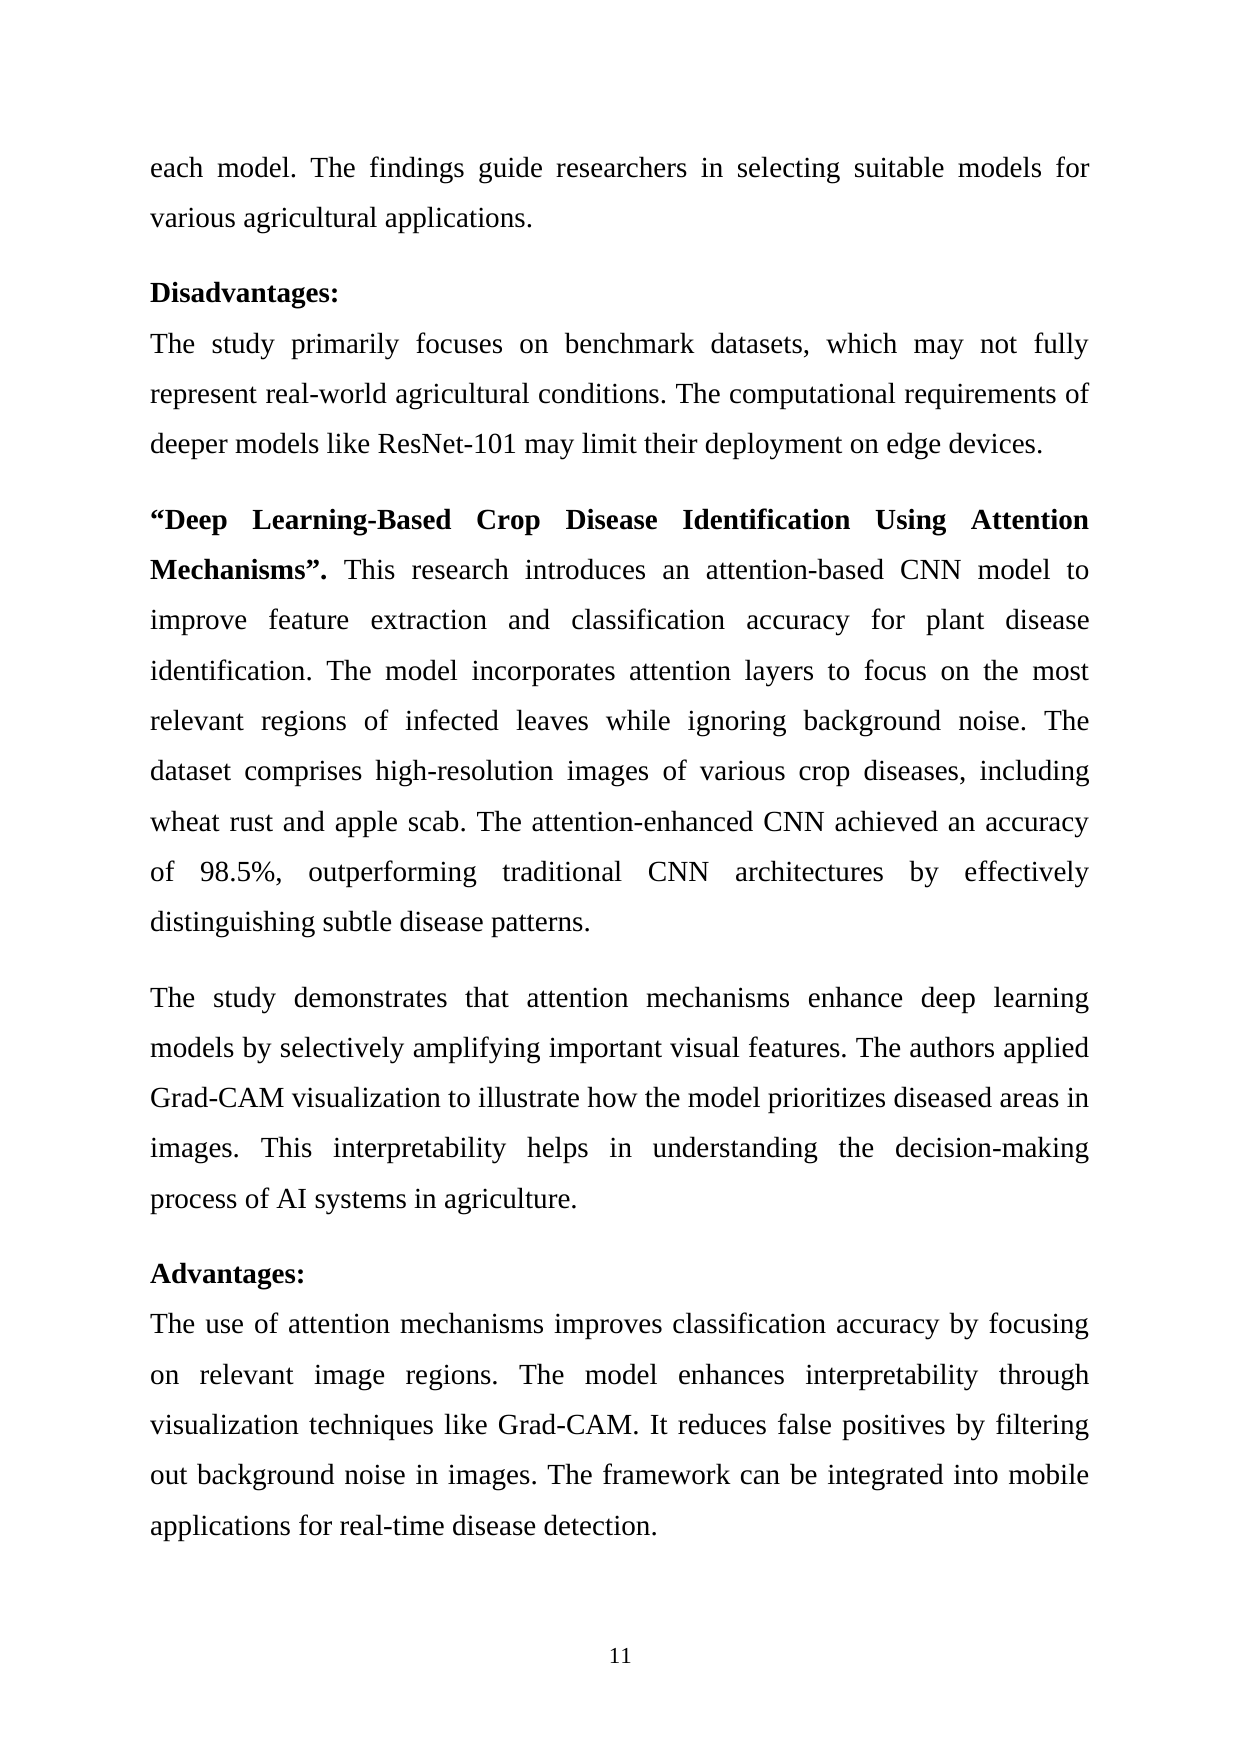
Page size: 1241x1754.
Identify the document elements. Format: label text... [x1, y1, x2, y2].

text Advantages: The use of attention mechanisms improves classification accuracy by focusing on relevant image regions. The model enhances interpretability through visualization techniques like Grad-CAM. It reduces false positives by filtering out background noise in images. The framework can be integrated into mobile applications for real-time disease detection. [150, 1256, 1090, 1541]
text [150, 150, 1090, 234]
text “Deep Learning-Based Crop Disease Identification Using Attention Mechanisms”. This research introduces an attention-based CNN model to improve feature extraction and classification accuracy for plant disease identification. The model incorporates attention layers to focus on the most relevant regions of infected leaves while ignoring background noise. The dataset comprises high-resolution images of various crop diseases, including wheat rust and apple scab. The attention-enhanced CNN achieved an accuracy of 98.5%, outperforming traditional CNN architectures by effectively distinguishing subtle disease patterns. [150, 502, 1090, 938]
text Disadvantages: The study primarily focuses on benchmark datasets, which may not fully represent real-world agricultural conditions. The computational requirements of deeper models like ResNet-101 may limit their deployment on edge devices. [150, 276, 1090, 460]
text The study demonstrates that attention mechanisms enhance deep learning models by selectively amplifying important visual features. The authors applied Grad-CAM visualization to illustrate how the model prioritizes diseased areas in images. This interpretability helps in understanding the decision-making process of AI systems in agriculture. [150, 980, 1090, 1214]
